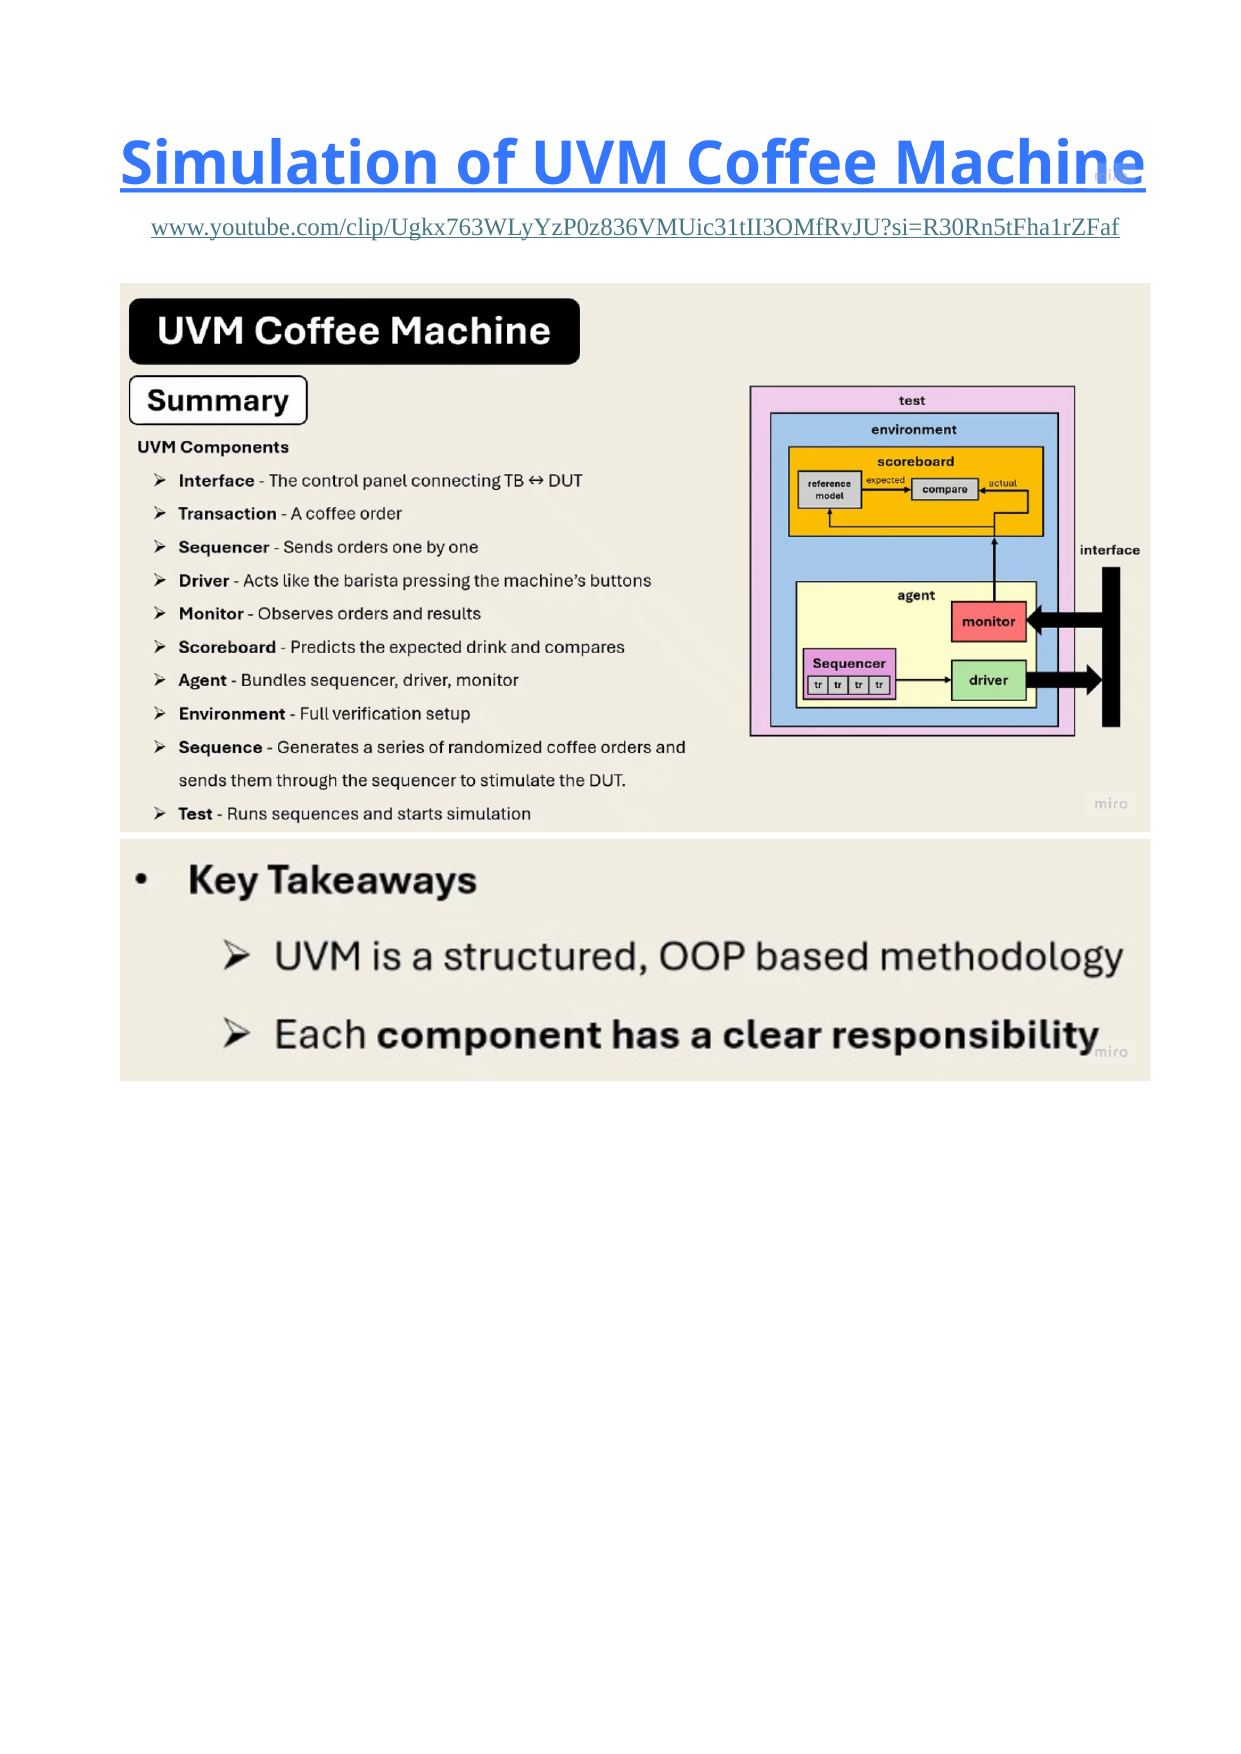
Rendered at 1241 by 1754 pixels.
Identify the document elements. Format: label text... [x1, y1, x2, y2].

picture [120, 120, 1151, 205]
picture [120, 283, 1151, 832]
text www.youtube.com/clip/Ugkx763WLyYzP0z836VMUic31tII3OMfRvJU?si=R30Rn5tFha1rZFaf [120, 212, 1150, 241]
picture [120, 839, 1151, 1081]
